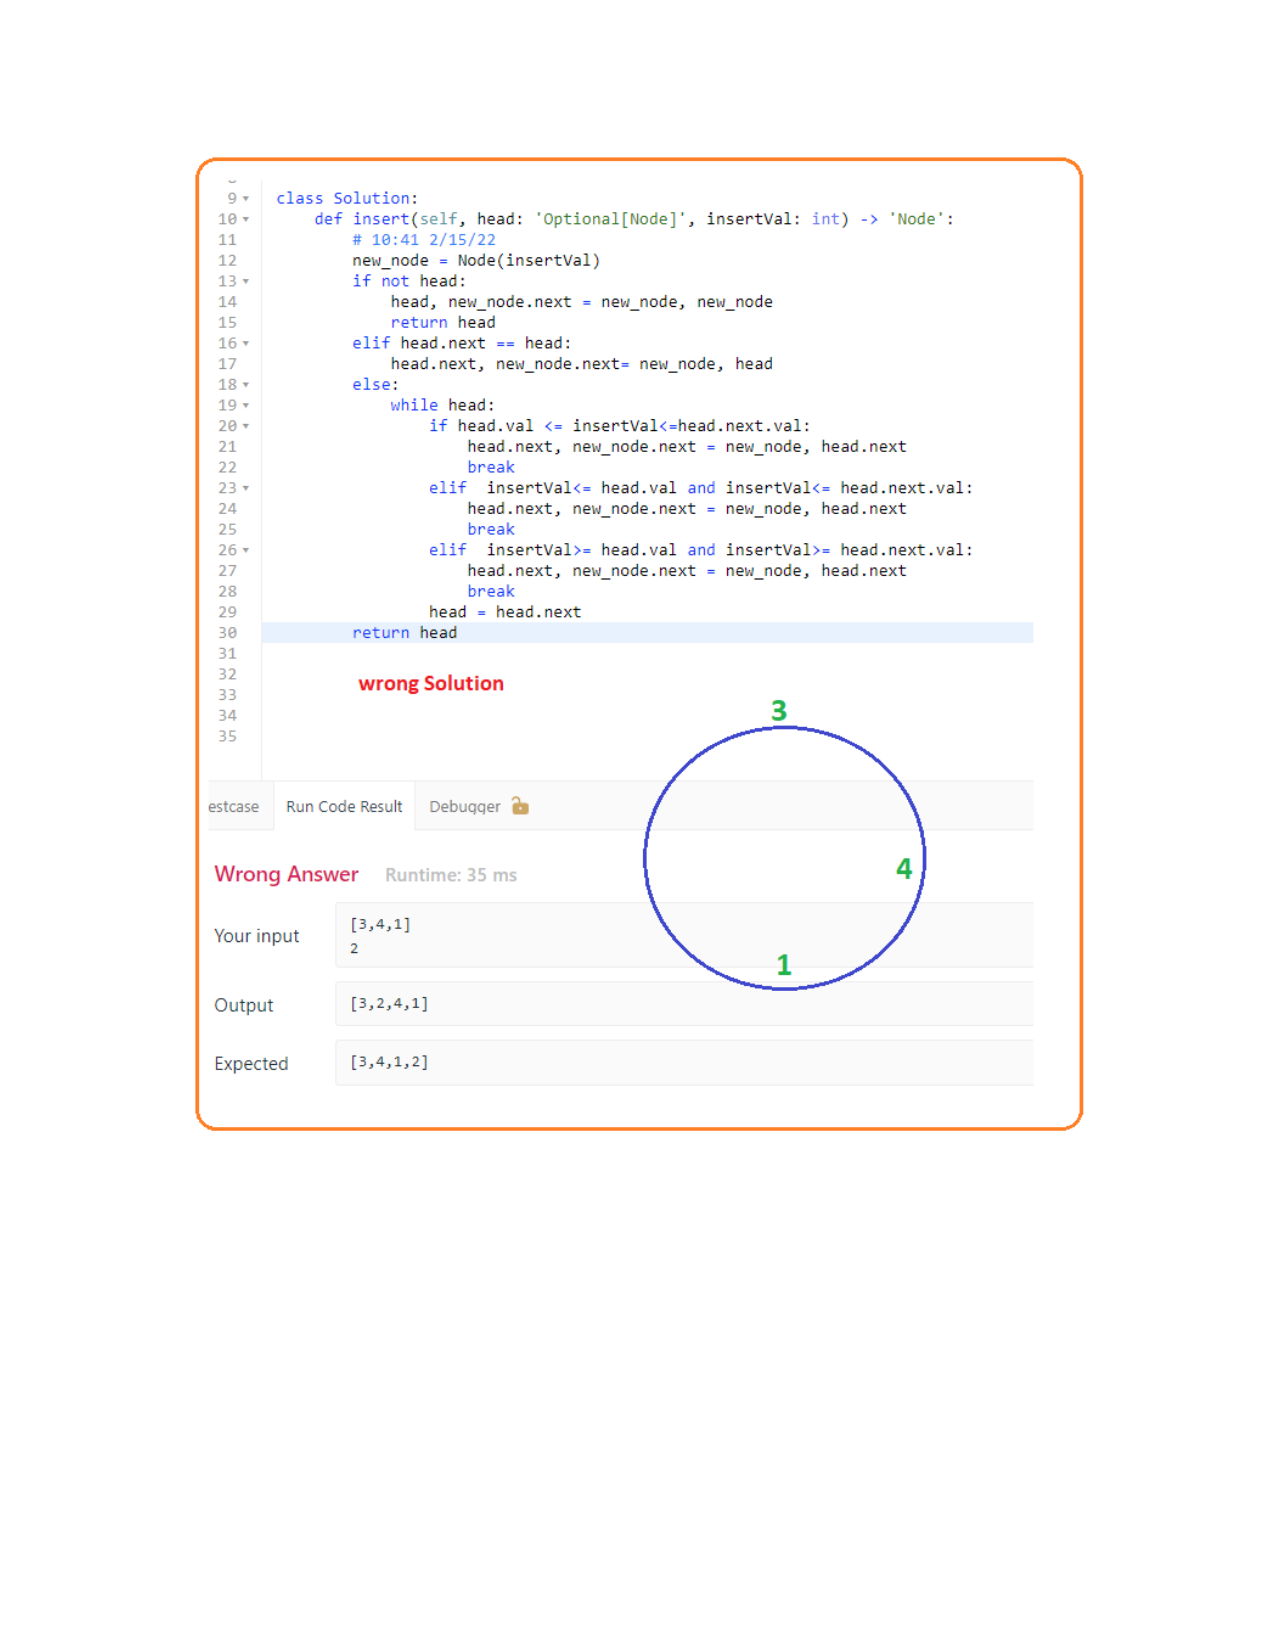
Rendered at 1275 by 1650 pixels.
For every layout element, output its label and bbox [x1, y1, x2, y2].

picture [187, 150, 1087, 1137]
